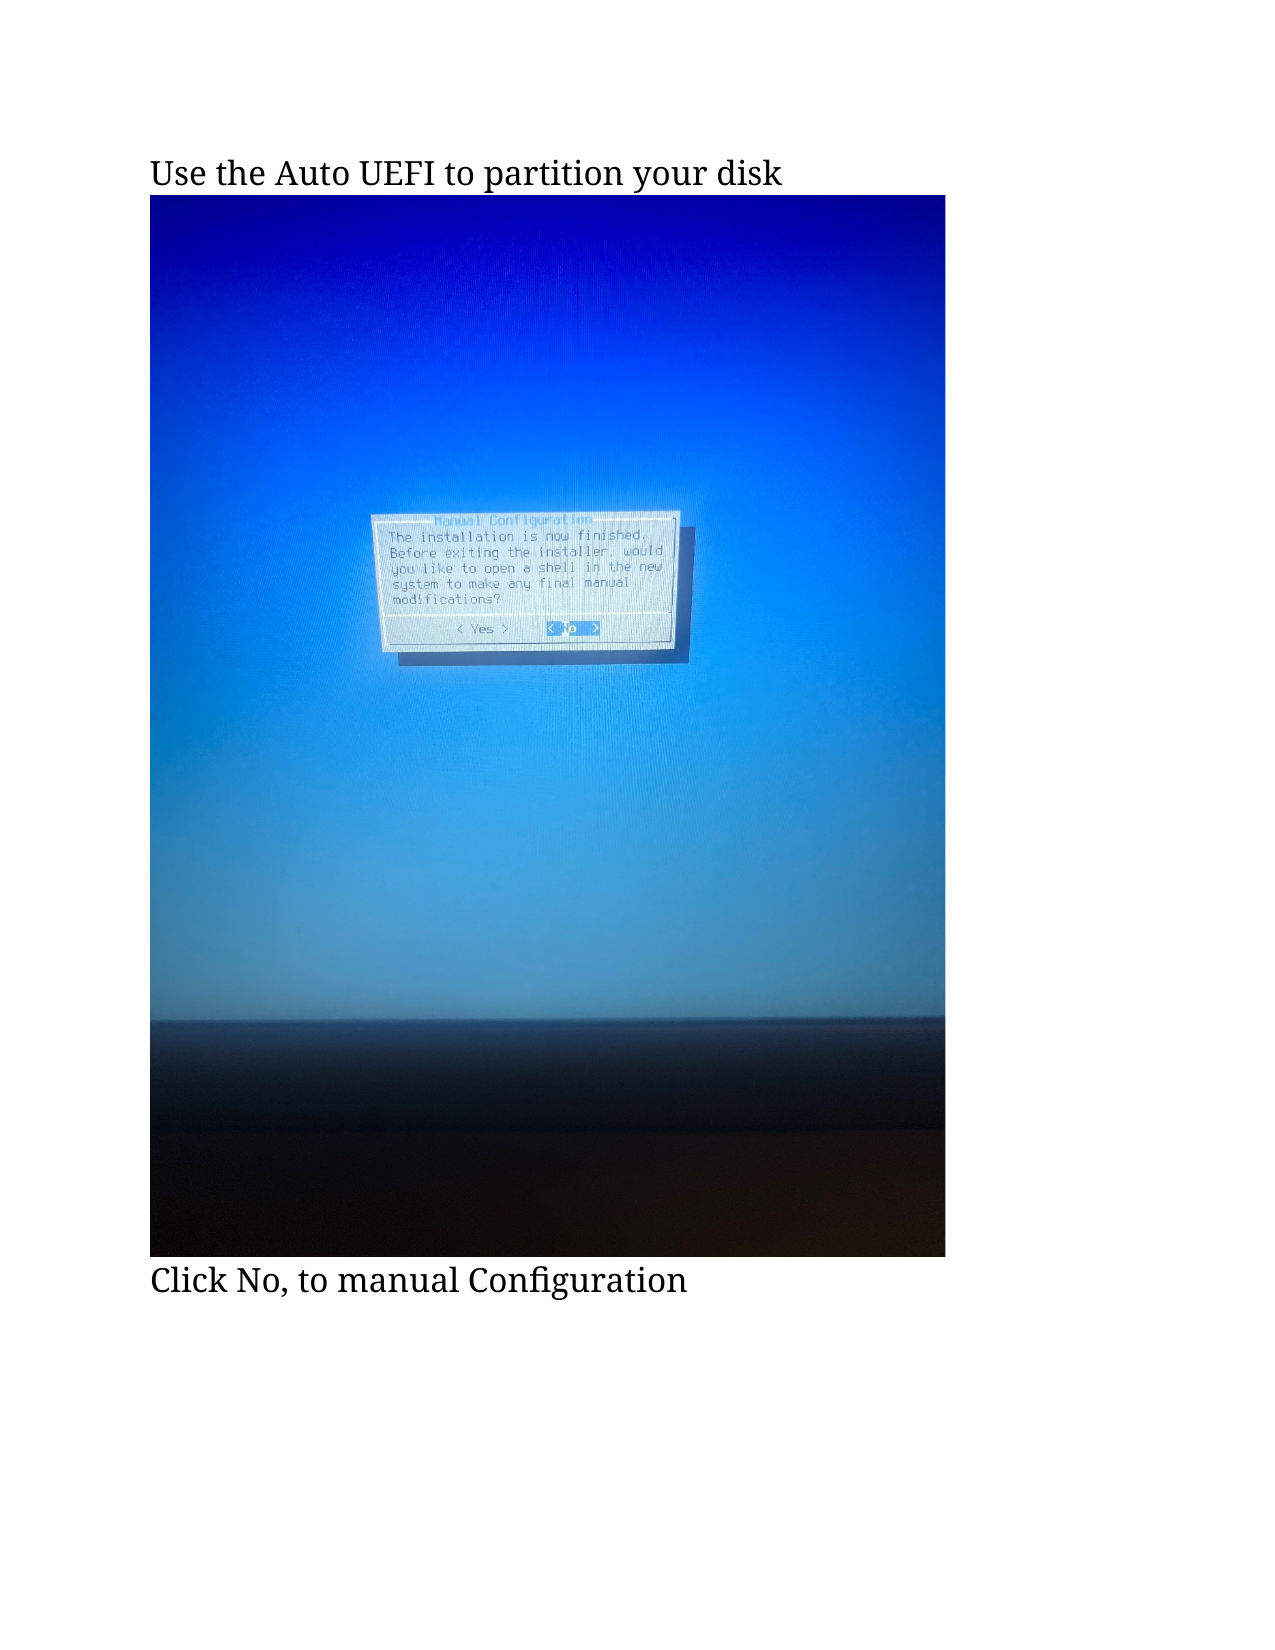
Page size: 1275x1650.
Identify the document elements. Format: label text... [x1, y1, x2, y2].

text Use the Auto UEFI to partition your disk [150, 150, 1125, 195]
text Click No, to manual Configuration [150, 1256, 1125, 1302]
picture [150, 195, 946, 1257]
